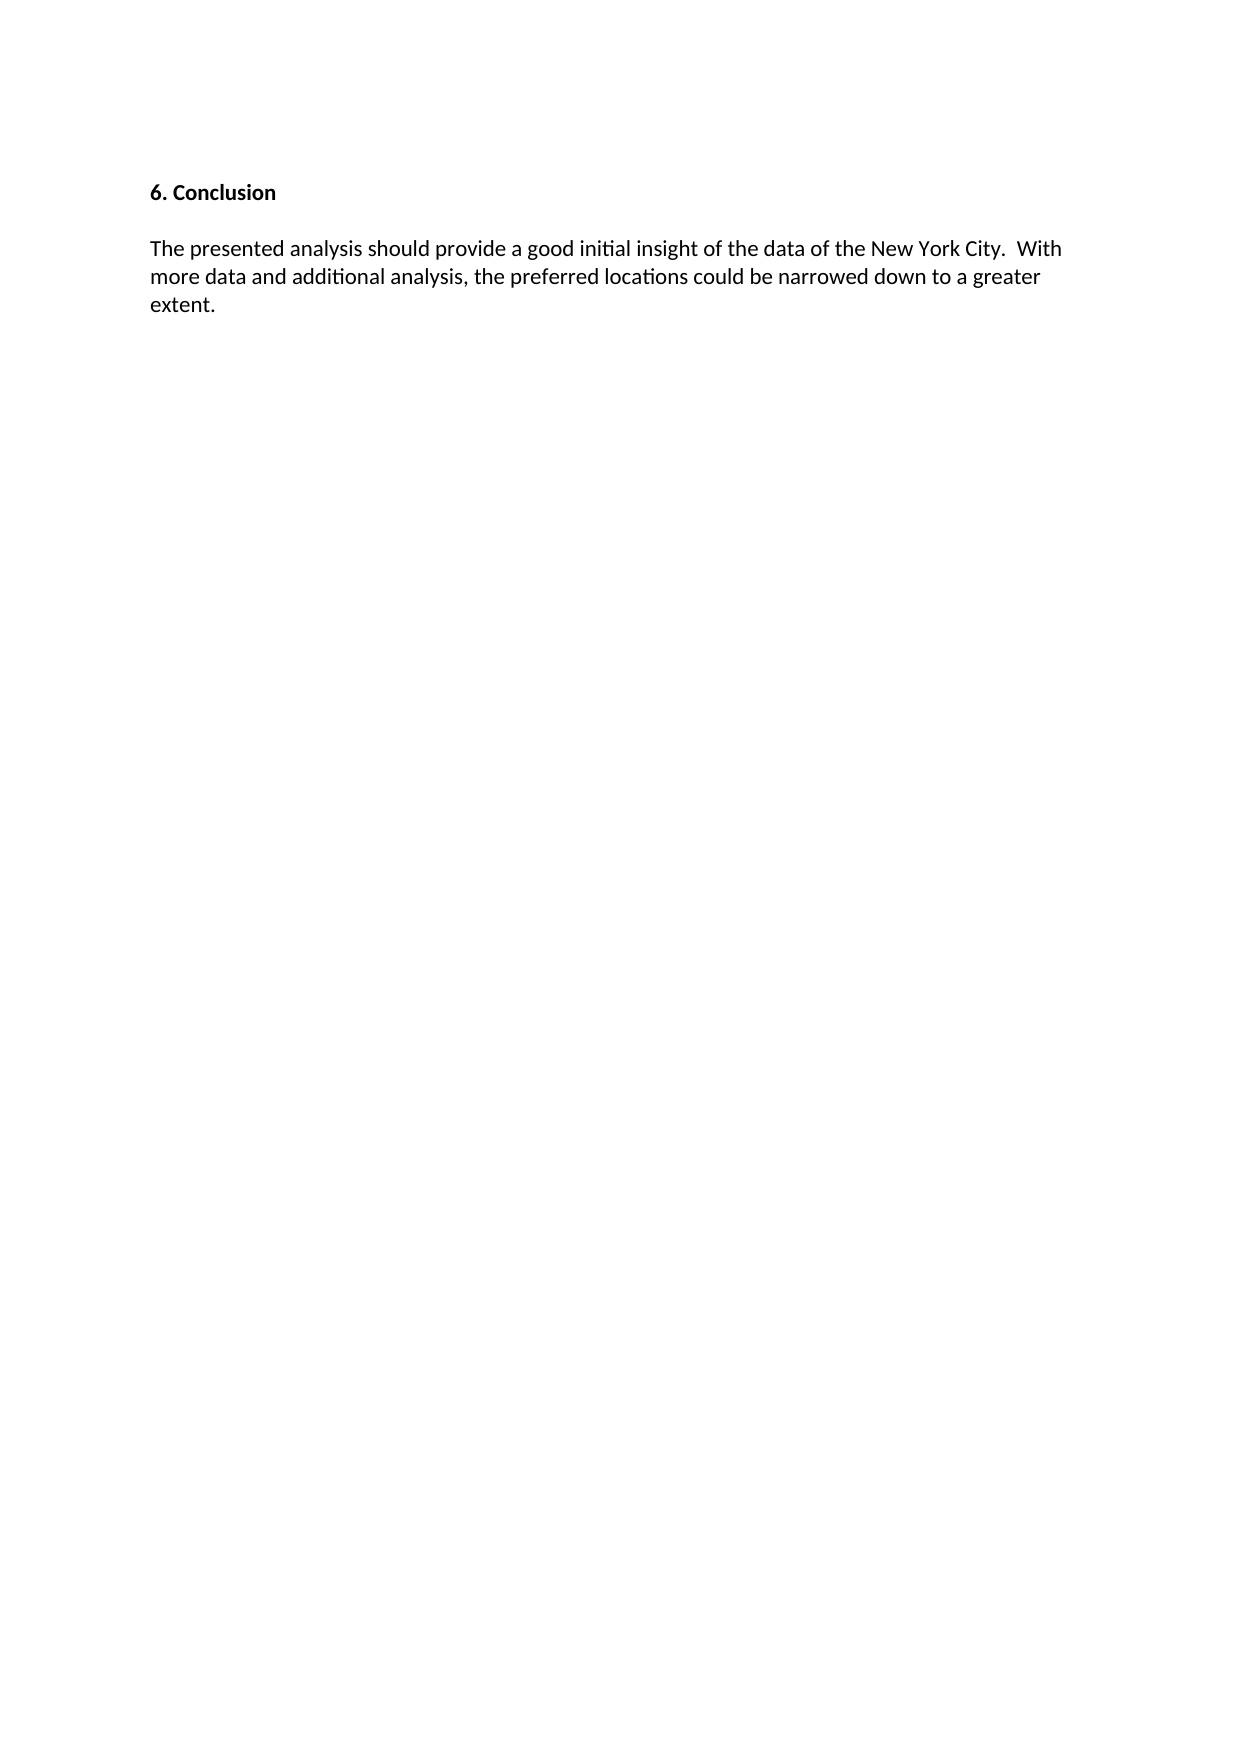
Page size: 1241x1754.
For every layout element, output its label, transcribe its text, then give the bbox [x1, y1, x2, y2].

text 6. Conclusion [150, 178, 1090, 206]
text The presented analysis should provide a good initial insight of the data of the New York City. With more data and additional analysis, the preferred locations could be narrowed down to a greater extent. [150, 234, 1090, 318]
